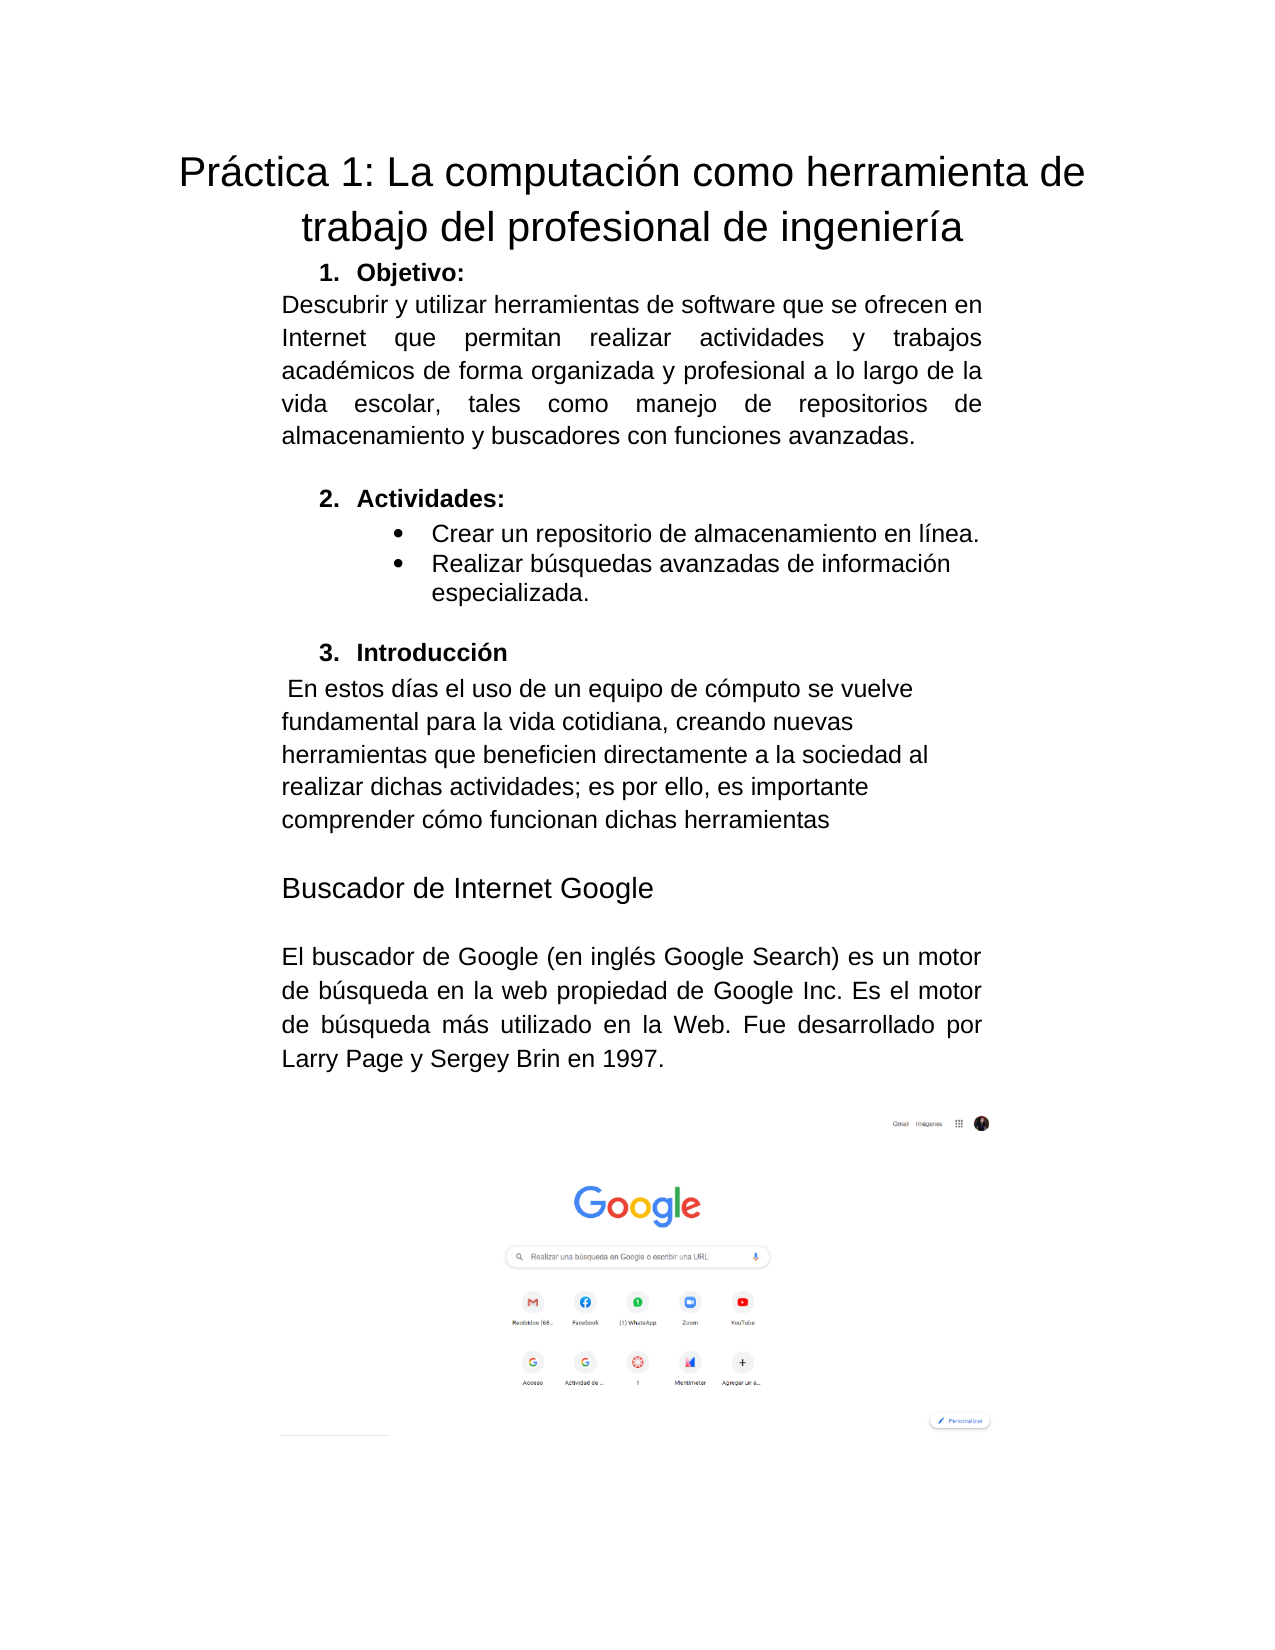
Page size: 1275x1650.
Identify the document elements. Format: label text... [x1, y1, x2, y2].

text En estos días el uso de un equipo de cómputo se vuelve fundamental para la vida cotidiana, creando nuevas herramientas que beneficien directamente a la sociedad al realizar dichas actividades; es por ello, es importante comprender cómo funcionan dichas herramientas [281, 674, 981, 834]
text Descubrir y utilizar herramientas de software que se ofrecen en Internet que permitan realizar actividades y trabajos académicos de forma organizada y profesional a lo largo de la vida escolar, tales como manejo de repositorios de almacenamiento y buscadores con funciones avanzadas. [281, 290, 983, 450]
text El buscador de Google (en inglés Google Search) es un motor de búsqueda en la web propiedad de Google Inc. Es el motor de búsqueda más utilizado en la Web. Fue desarrollado por Larry Page y Sergey Brin en 1997. [281, 942, 983, 1073]
list Introducción [319, 638, 1098, 667]
picture [278, 1111, 997, 1436]
list Crear un repositorio de almacenamiento en línea. [394, 518, 1098, 547]
list Actividades: [319, 484, 1098, 512]
list Realizar búsquedas avanzadas de información especializada. [394, 549, 1098, 607]
list Objetivo: [319, 258, 1098, 287]
text Práctica 1: La computación como herramienta de trabajo del profesional de ingeniería [177, 148, 1087, 251]
text Buscador de Internet Google [281, 871, 1098, 905]
